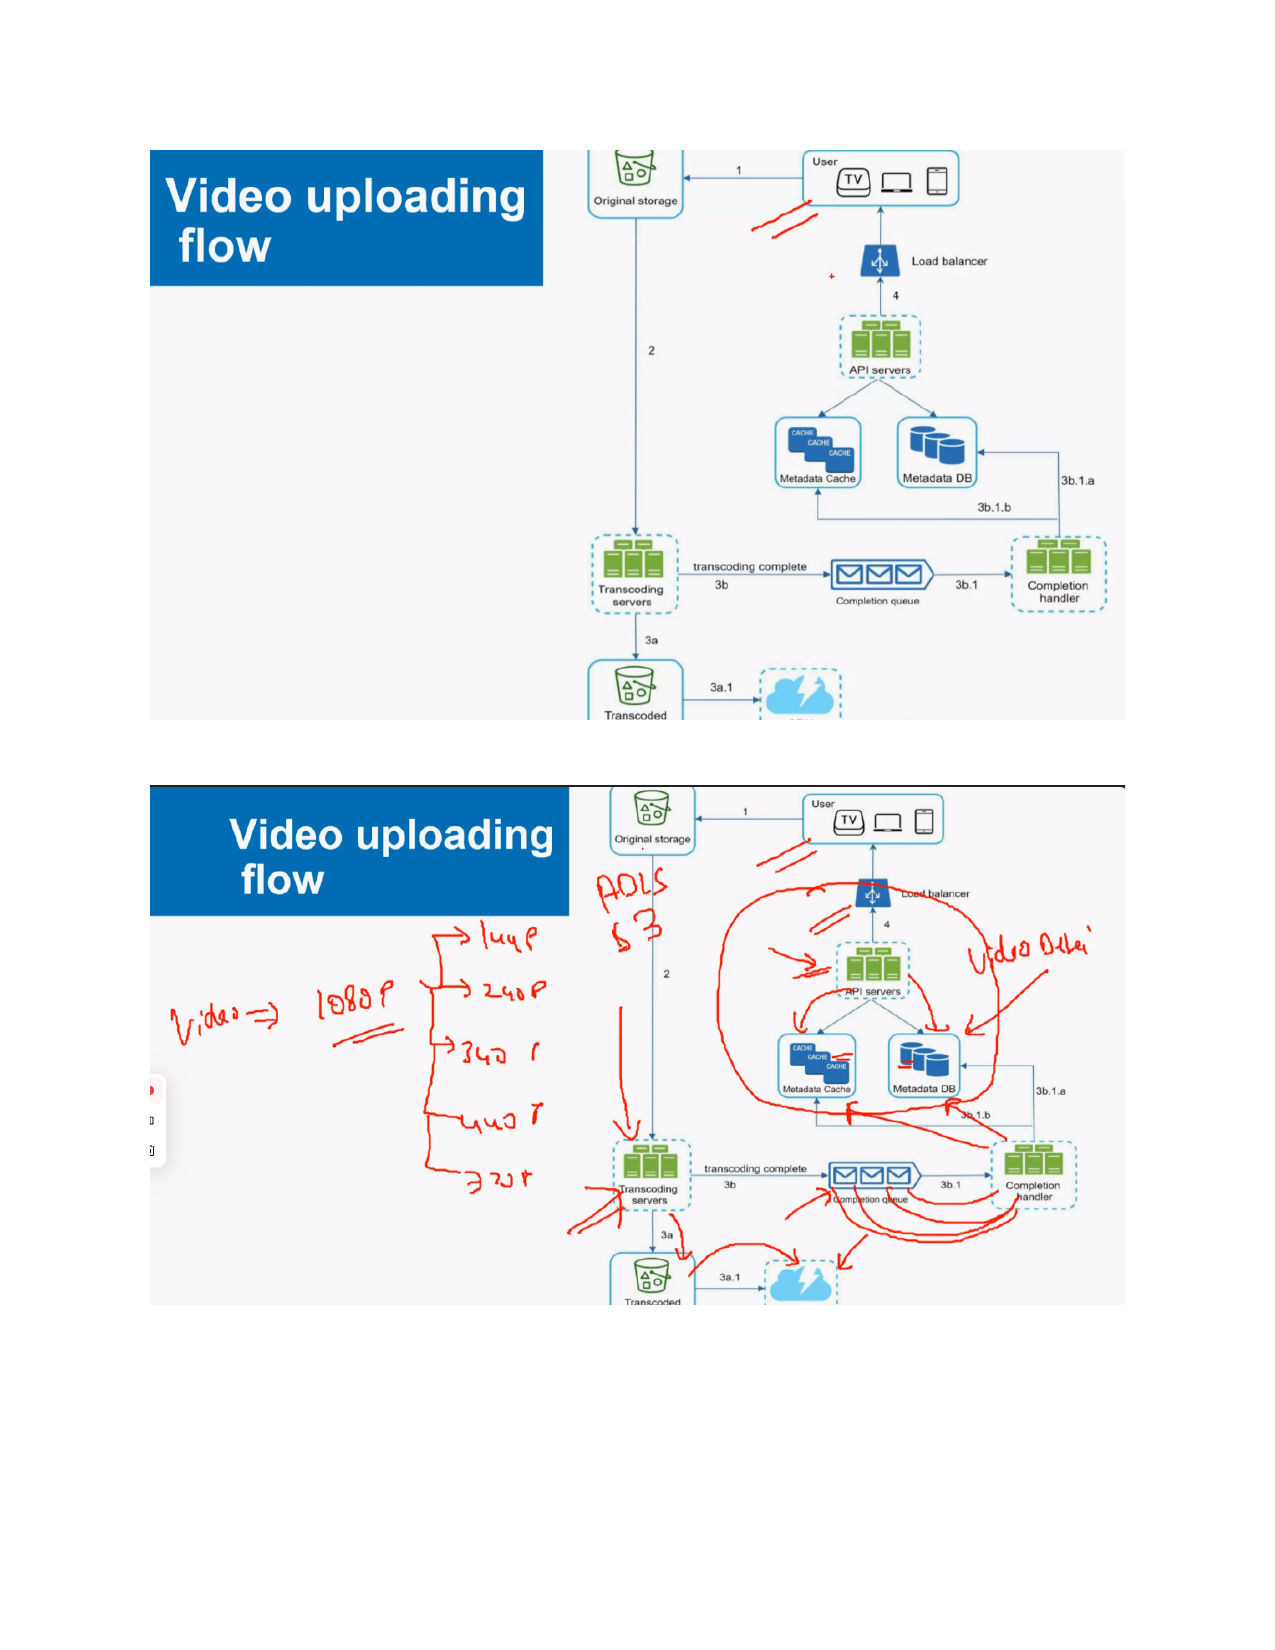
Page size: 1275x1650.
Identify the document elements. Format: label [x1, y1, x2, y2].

picture [150, 150, 1125, 720]
picture [150, 785, 1125, 1305]
